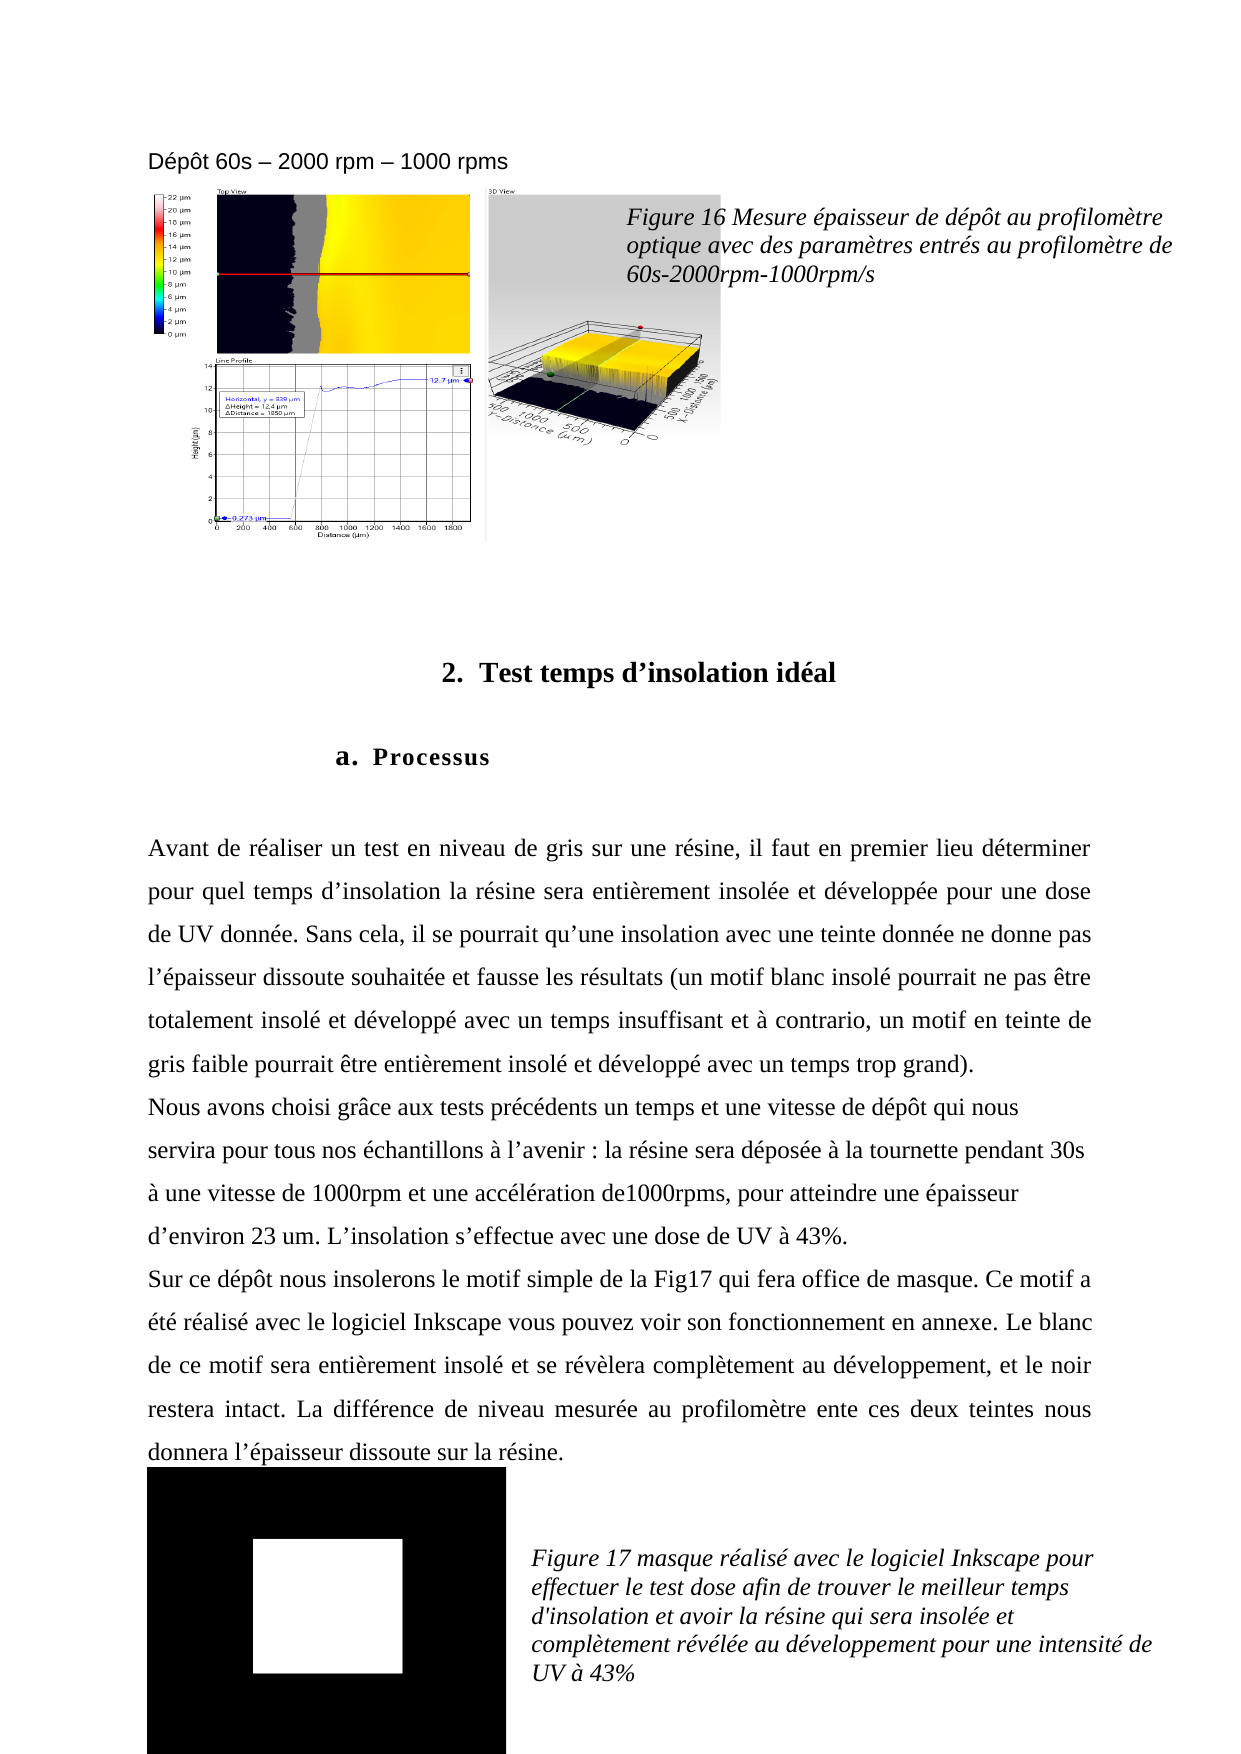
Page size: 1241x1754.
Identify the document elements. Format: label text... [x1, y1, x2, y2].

picture [716, 210, 721, 224]
subtitle Test temps d’insolation idéal [185, 655, 1093, 689]
picture [147, 1467, 507, 1754]
text Nous avons choisi grâce aux tests précédents un temps et une vitesse de dépôt qui nous servira pour tous nos échantillons à l’avenir : la résine sera déposée à la tournette pendant 30s à une vitesse de 1000rpm et une accélération de1000rpms, pour atteindre une épaisseur d’environ 23 um. L’insolation s’effectue avec une dose de UV à 43%. [148, 1092, 1093, 1250]
text Avant de réaliser un test en niveau de gris sur une résine, il faut en premier lieu déterminer pour quel temps d’insolation la résine sera entièrement insolée et développée pour une dose de UV donnée. Sans cela, il se pourrait qu’une insolation avec une teinte donnée ne donne pas l’épaisseur dissoute souhaitée et fausse les résultats (un motif blanc insolé pourrait ne pas être totalement insolé et développé avec un temps insuffisant et à contrario, un motif en teinte de gris faible pourrait être entièrement insolé et développé avec un temps trop grand). [148, 833, 1093, 1077]
text Dépôt 60s – 2000 rpm – 1000 rpms [148, 148, 1093, 174]
text Sur ce dépôt nous insolerons le motif simple de la Fig17 qui fera office de masque. Ce motif a été réalisé avec le logiciel Inkscape vous pouvez voir son fonctionnement en annexe. Le blanc de ce motif sera entièrement insolé et se révèlera complètement au développement, et le noir restera intact. La différence de niveau mesurée au profilomètre ente ces deux teintes nous donnera l’épaisseur dissoute sur la résine. [148, 1264, 1093, 1466]
subtitle Processus [335, 738, 1093, 772]
picture [147, 187, 721, 543]
